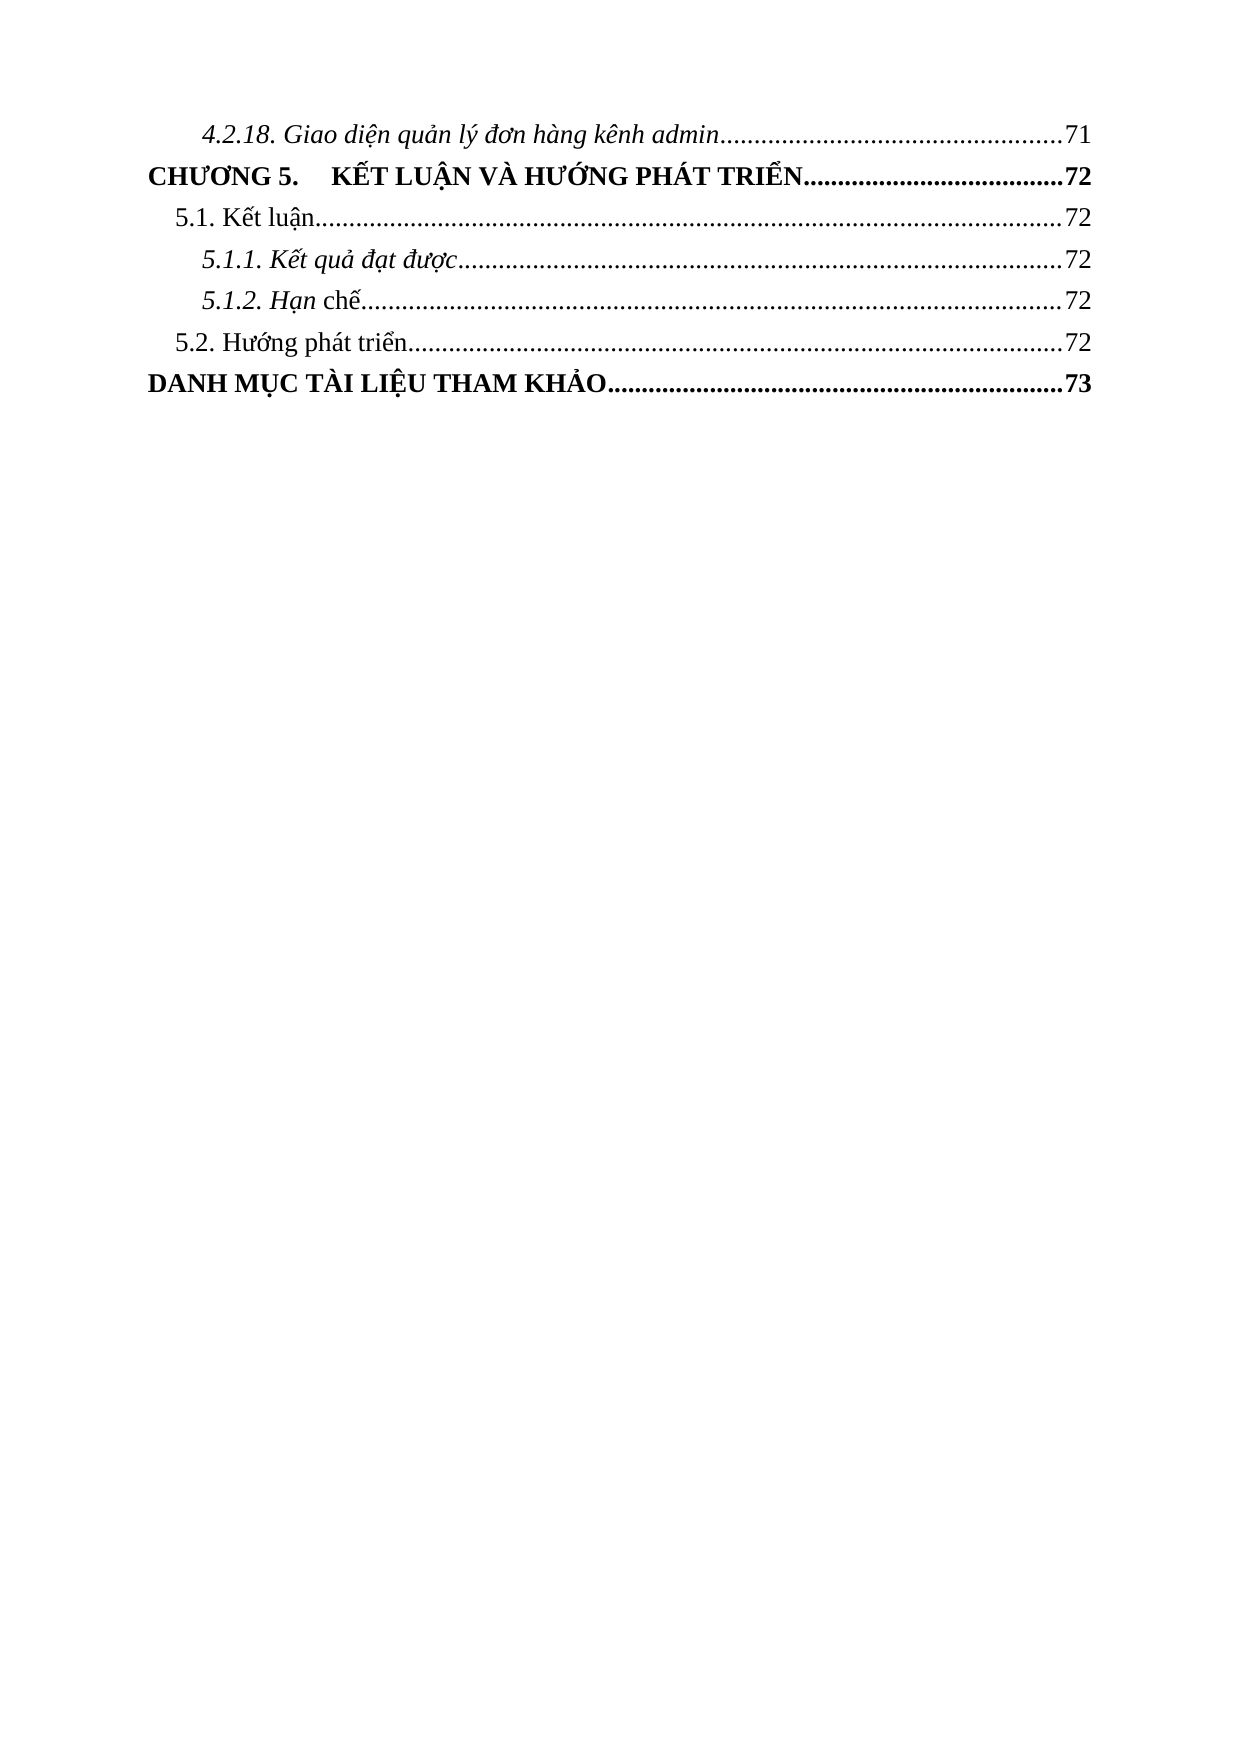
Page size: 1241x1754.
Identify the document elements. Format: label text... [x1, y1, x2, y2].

text CHƯƠNG 5. KẾT LUẬN VÀ HƯỚNG PHÁT TRIỂN 72 [148, 160, 1122, 191]
text 5.1. Kết luận 72 [175, 201, 1122, 232]
text 5.1.2. Hạn chế 72 [202, 284, 1122, 316]
text 5.2. Hướng phát triển 72 [175, 326, 1122, 357]
text 4.2.18. Giao diện quản lý đơn hàng kênh admin 71 [202, 118, 1122, 149]
text DANH MỤC TÀI LIỆU THAM KHẢO 73 [148, 367, 1122, 399]
text 5.1.1. Kết quả đạt được 72 [202, 243, 1122, 274]
